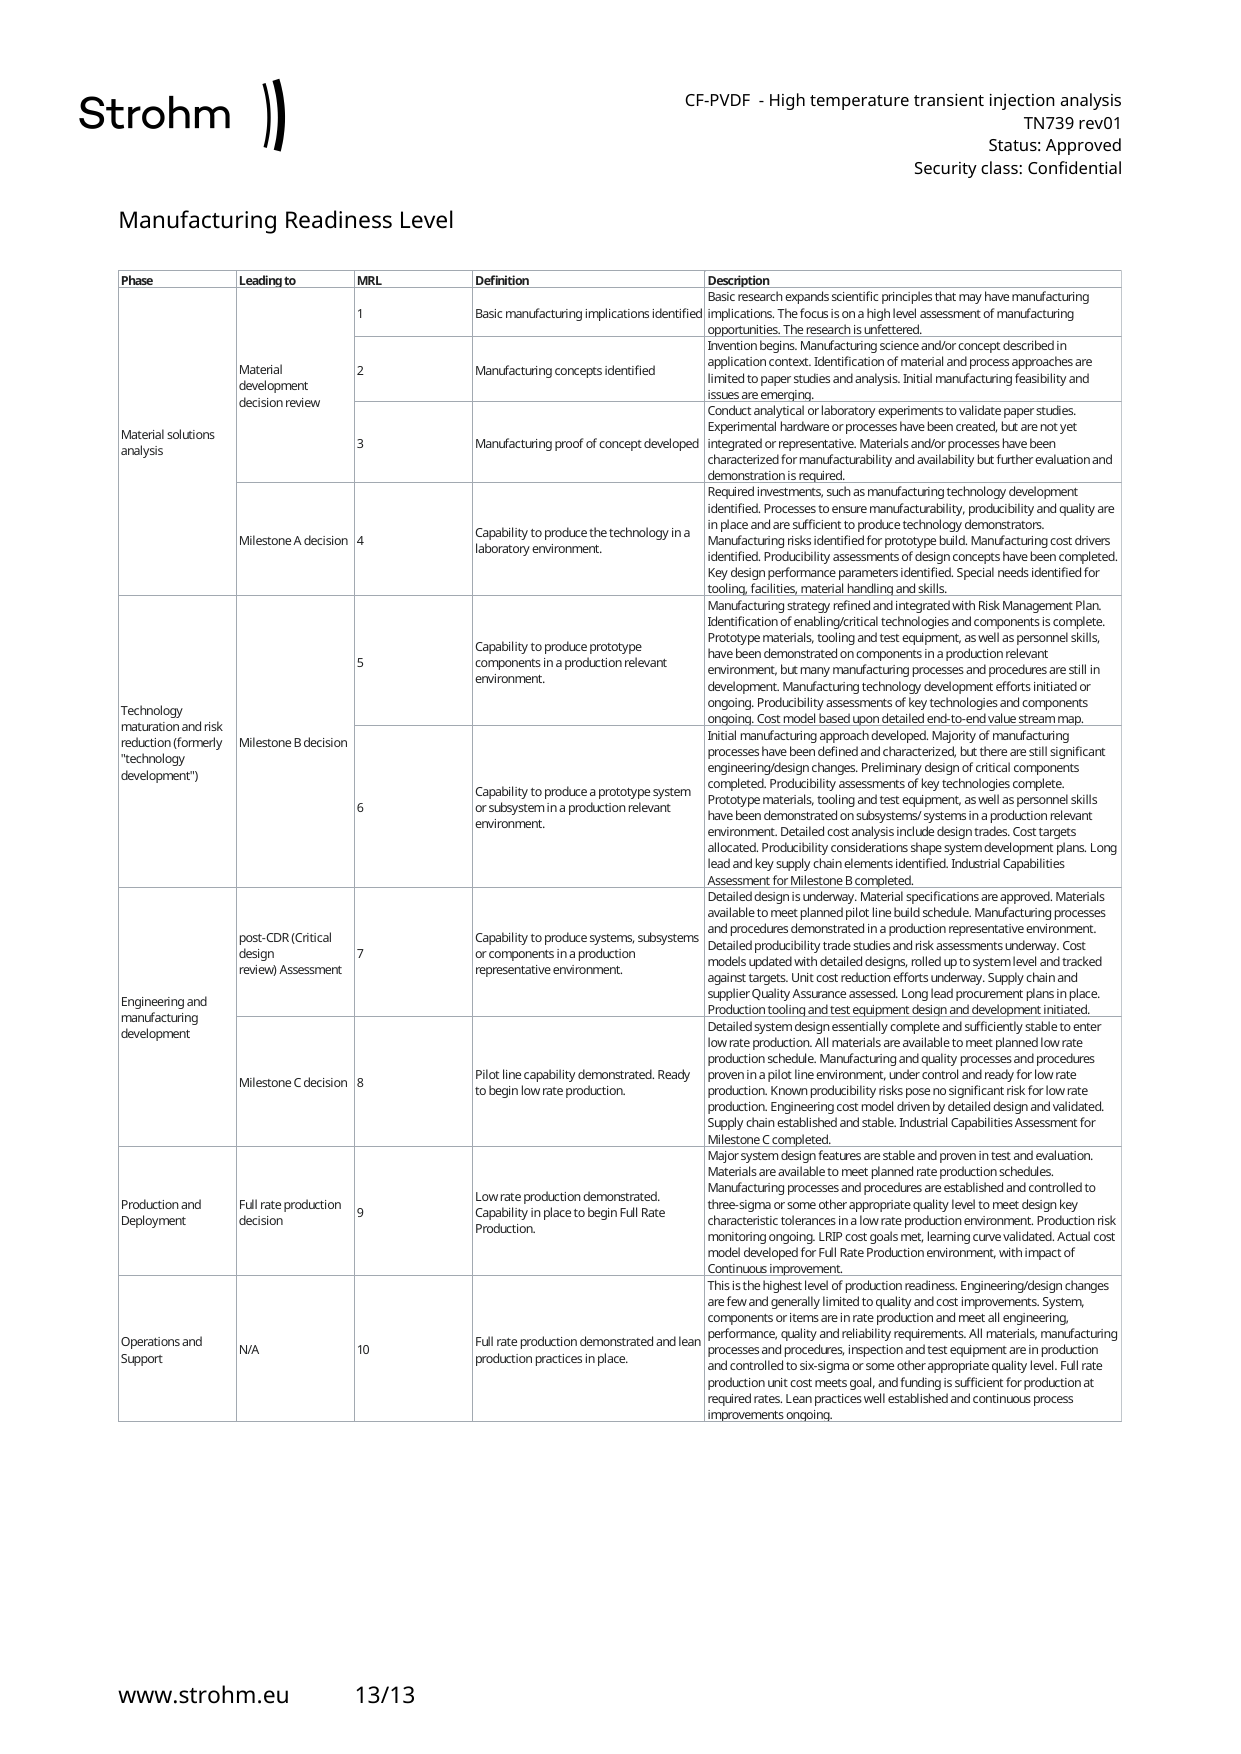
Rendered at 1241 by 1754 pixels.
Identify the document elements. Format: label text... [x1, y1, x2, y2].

text Manufacturing Readiness Level [118, 204, 1122, 235]
picture [37, 43, 333, 192]
